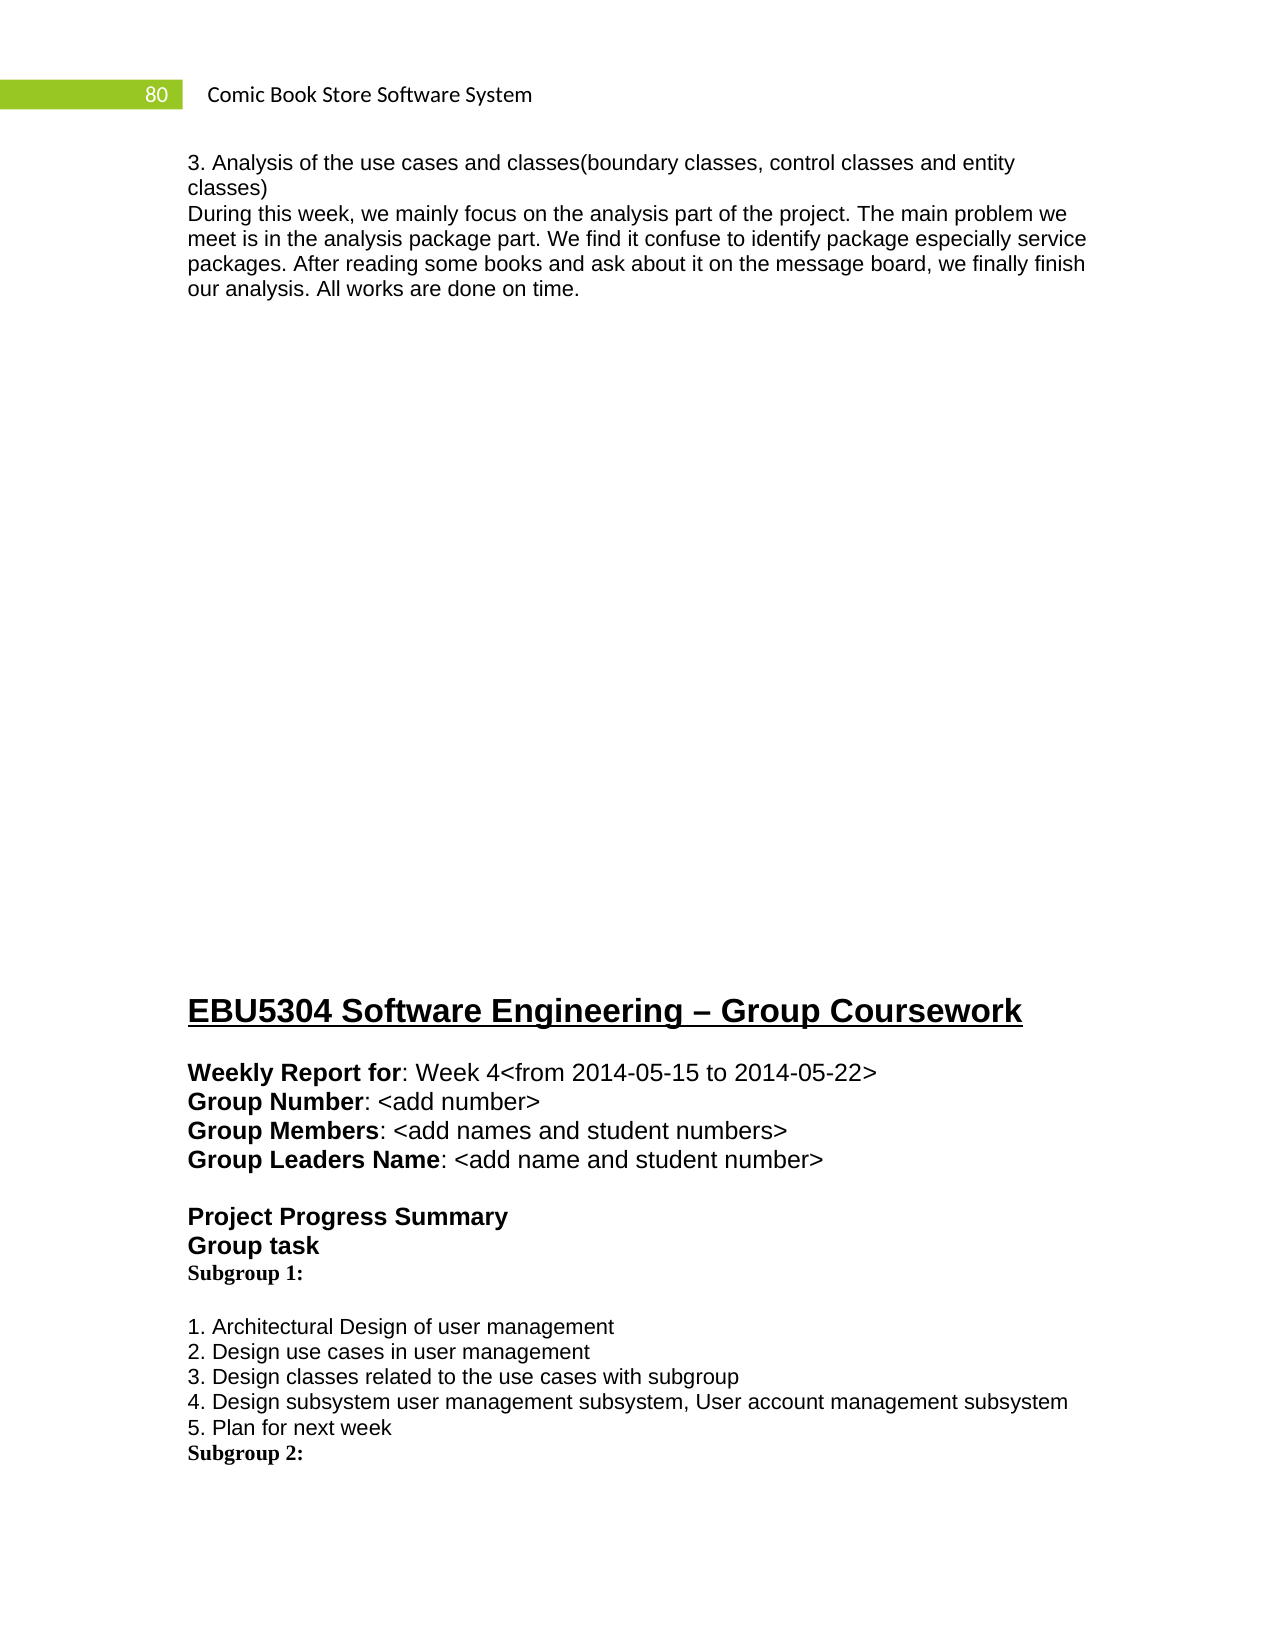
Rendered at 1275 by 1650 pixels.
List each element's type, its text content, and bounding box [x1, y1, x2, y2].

text EBU5304 Software Engineering – Group Coursework [187, 991, 1087, 1030]
text Subgroup 1: [187, 1260, 1087, 1285]
text 3. Analysis of the use cases and classes(boundary classes, control classes and entity classes) [187, 150, 1087, 200]
text 1. Architectural Design of user management [187, 1314, 1087, 1339]
text 2. Design use cases in user management [187, 1339, 1087, 1364]
text Group task [187, 1231, 1087, 1260]
text Weekly Report for: Week 4<from 2014-05-15 to 2014-05-22> [187, 1058, 1087, 1087]
text Group Leaders Name: <add name and student number> [187, 1145, 1087, 1173]
text Group Number: <add number> [187, 1087, 1087, 1116]
text 5. Plan for next week [187, 1414, 1087, 1440]
text During this week, we mainly focus on the analysis part of the project. The main problem we meet is in the analysis package part. We find it confuse to identify package especially service packages. After reading some books and ask about it on the message board, we finally finish our analysis. All works are done on time. [187, 200, 1087, 301]
text 4. Design subsystem user management subsystem, User account management subsystem [187, 1389, 1087, 1414]
text Subgroup 2: [187, 1440, 1087, 1465]
text Project Progress Summary [187, 1202, 1087, 1231]
text Group Members: <add names and student numbers> [187, 1116, 1087, 1145]
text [187, 1364, 1087, 1389]
